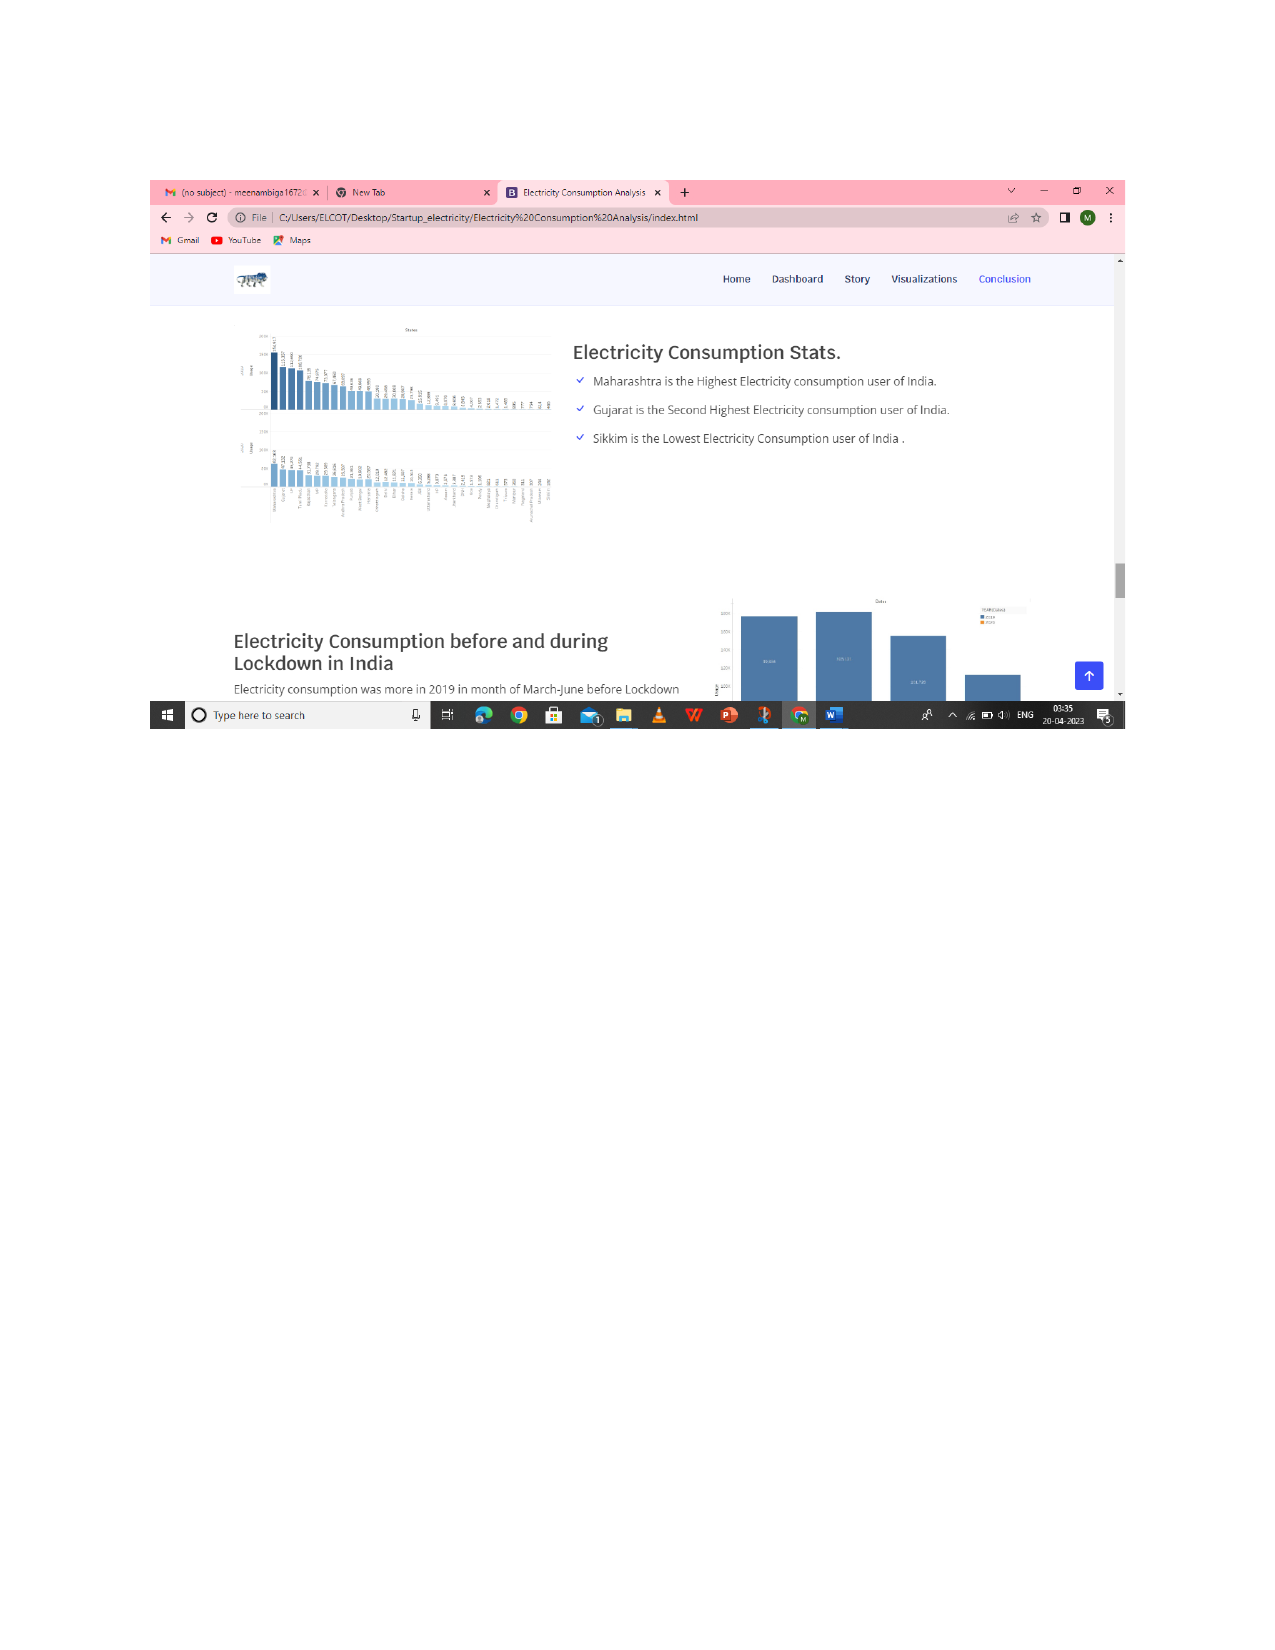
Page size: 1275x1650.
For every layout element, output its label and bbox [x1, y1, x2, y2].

picture [150, 180, 1125, 729]
